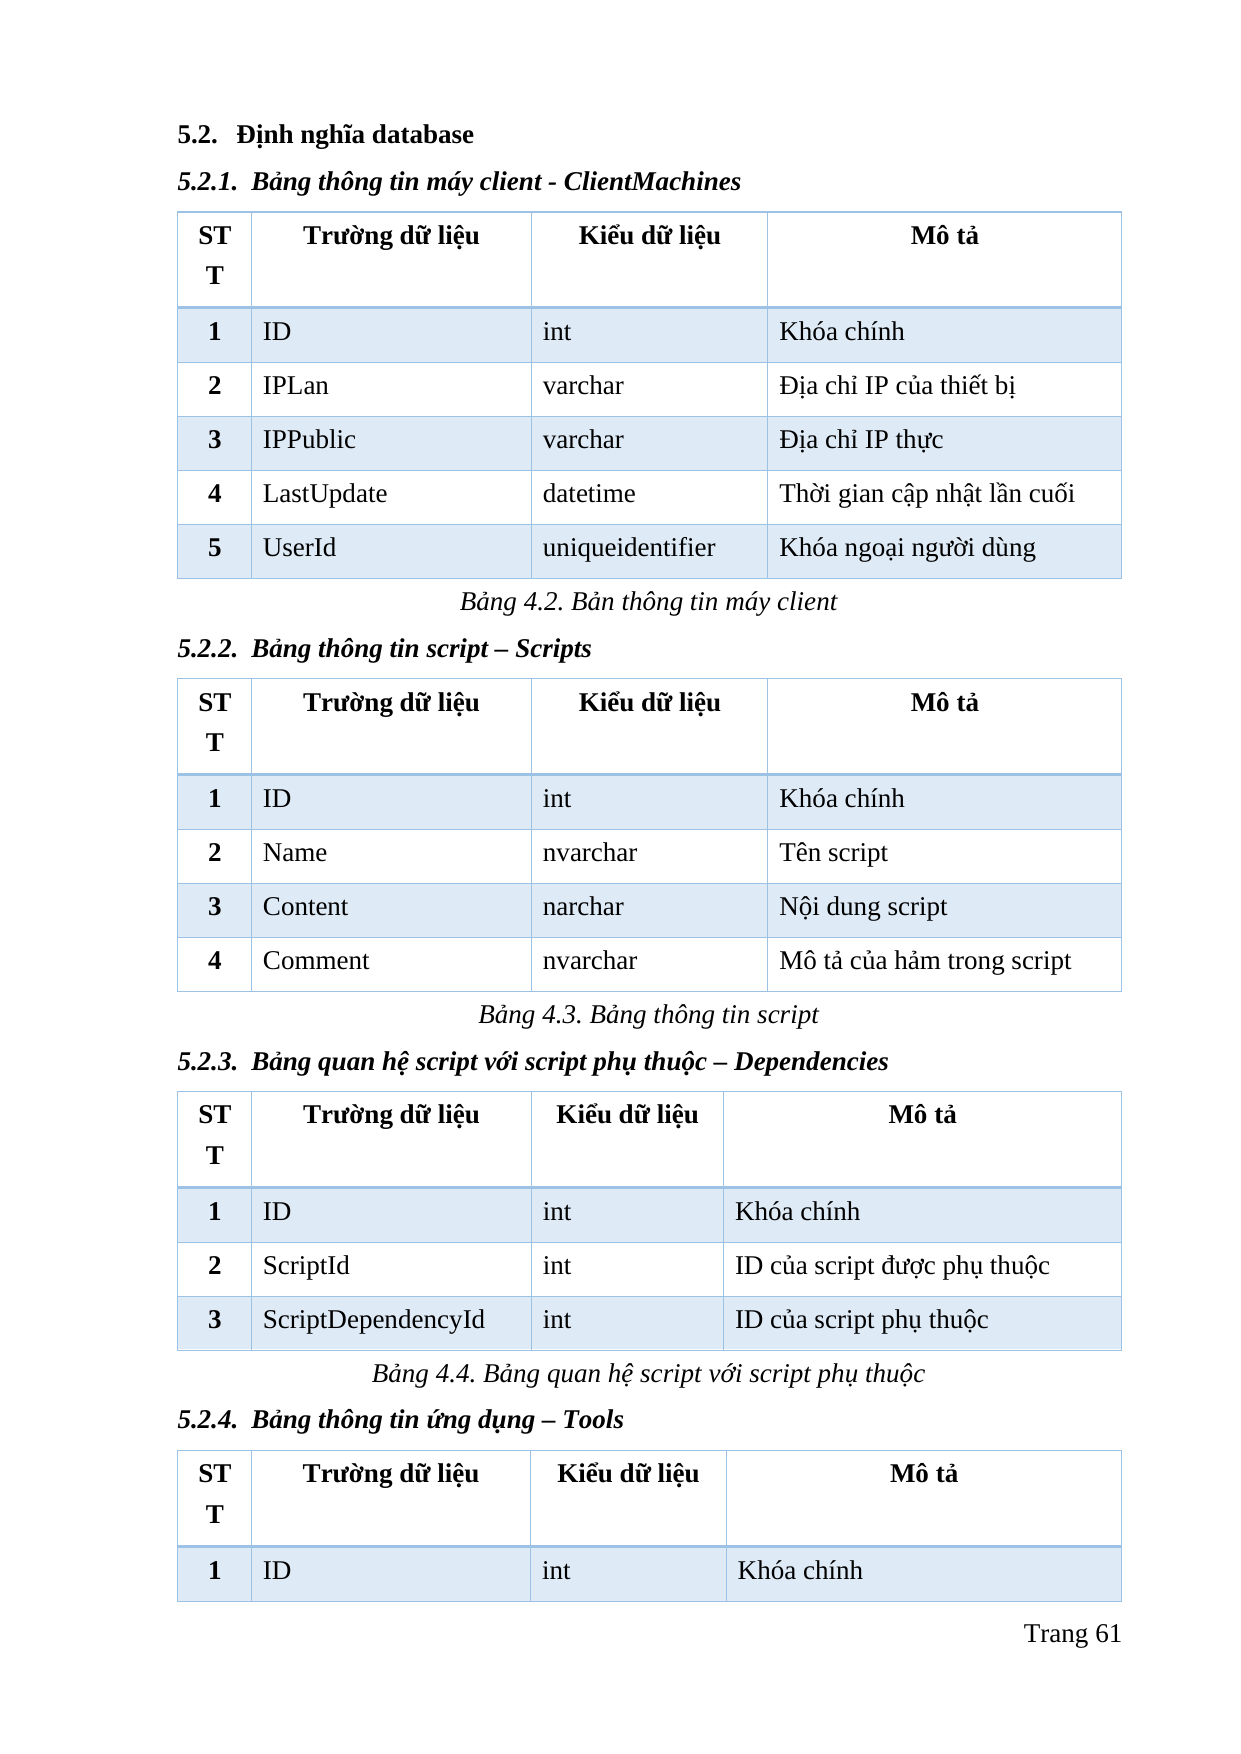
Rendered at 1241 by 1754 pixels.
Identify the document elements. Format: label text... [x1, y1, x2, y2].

table_cell LastUpdate [252, 471, 531, 524]
table_cell UserId [252, 525, 531, 578]
table_header Trường dữ liệu [252, 679, 531, 773]
table_cell Địa chỉ IP thực [768, 417, 1121, 470]
table_cell ID của script phụ thuộc [724, 1297, 1121, 1349]
table_cell 4 [178, 938, 251, 991]
table_cell Khóa chính [768, 309, 1121, 362]
table_cell 3 [178, 1297, 251, 1349]
table_cell Khóa ngoại người dùng [768, 525, 1121, 578]
table_header Trường dữ liệu [252, 213, 531, 306]
table_header STT [178, 1451, 251, 1544]
table_header STT [178, 213, 251, 306]
table_cell Khóa chính [724, 1189, 1121, 1242]
table_header Kiểu dữ liệu [532, 213, 767, 306]
table_cell Khóa chính [768, 776, 1121, 829]
table_cell IPLan [252, 363, 531, 416]
table_cell Khóa chính [727, 1548, 1121, 1601]
table_header Trường dữ liệu [252, 1451, 530, 1544]
text Bảng 4.4. Bảng quan hệ script với script phụ thuộc [177, 1357, 1122, 1388]
table_cell int [532, 1189, 723, 1242]
table_cell Địa chỉ IP của thiết bị [768, 363, 1121, 416]
subtitle Bảng quan hệ script với script phụ thuộc – Dependencies [177, 1044, 1122, 1076]
table_cell ID của script được phụ thuộc [724, 1243, 1121, 1296]
text Bảng 4.3. Bảng thông tin script [177, 998, 1122, 1029]
table_cell 5 [178, 525, 251, 578]
table_cell narchar [532, 884, 767, 937]
table_cell ID [252, 1189, 531, 1242]
table_header Mô tả [768, 679, 1121, 773]
table_cell 3 [178, 417, 251, 470]
table_cell int [532, 309, 767, 362]
table_cell ID [252, 1548, 530, 1601]
table_header Kiểu dữ liệu [532, 679, 767, 773]
table_header Mô tả [724, 1092, 1121, 1186]
table_cell Tên script [768, 830, 1121, 883]
table_cell 2 [178, 1243, 251, 1296]
table_header STT [178, 1092, 251, 1186]
table_cell uniqueidentifier [532, 525, 767, 578]
table_cell 4 [178, 471, 251, 524]
table_cell nvarchar [532, 938, 767, 991]
table_header Trường dữ liệu [252, 1092, 531, 1186]
subtitle Bảng thông tin script – Scripts [177, 632, 1122, 663]
table_cell int [531, 1548, 726, 1601]
table_cell Name [252, 830, 531, 883]
table_header Kiểu dữ liệu [532, 1092, 723, 1186]
table_cell Thời gian cập nhật lần cuối [768, 471, 1121, 524]
table_cell int [532, 776, 767, 829]
table_cell ScriptId [252, 1243, 531, 1296]
table_cell 1 [178, 1548, 251, 1601]
table_cell Comment [252, 938, 531, 991]
subtitle Định nghĩa database [177, 118, 1122, 149]
table_cell varchar [532, 363, 767, 416]
table_cell 2 [178, 363, 251, 416]
table_cell 1 [178, 309, 251, 362]
table_cell 1 [178, 1189, 251, 1242]
table_cell 1 [178, 776, 251, 829]
text Bảng 4.2. Bản thông tin máy client [177, 585, 1122, 616]
table_cell int [532, 1243, 723, 1296]
table_cell ID [252, 309, 531, 362]
subtitle Bảng thông tin máy client - ClientMachines [177, 165, 1122, 196]
table_header Mô tả [768, 213, 1121, 306]
table_cell int [532, 1297, 723, 1349]
table_cell Mô tả của hảm trong script [768, 938, 1121, 991]
table_cell varchar [532, 417, 767, 470]
table_cell Content [252, 884, 531, 937]
table_cell nvarchar [532, 830, 767, 883]
subtitle Bảng thông tin ứng dụng – Tools [177, 1403, 1122, 1435]
table_header Mô tả [727, 1451, 1121, 1544]
table_cell Nội dung script [768, 884, 1121, 937]
table_header Kiểu dữ liệu [531, 1451, 726, 1544]
table_cell IPPublic [252, 417, 531, 470]
table_cell datetime [532, 471, 767, 524]
table_cell ScriptDependencyId [252, 1297, 531, 1349]
table_cell 2 [178, 830, 251, 883]
table_header STT [178, 679, 251, 773]
table_cell ID [252, 776, 531, 829]
table_cell 3 [178, 884, 251, 937]
